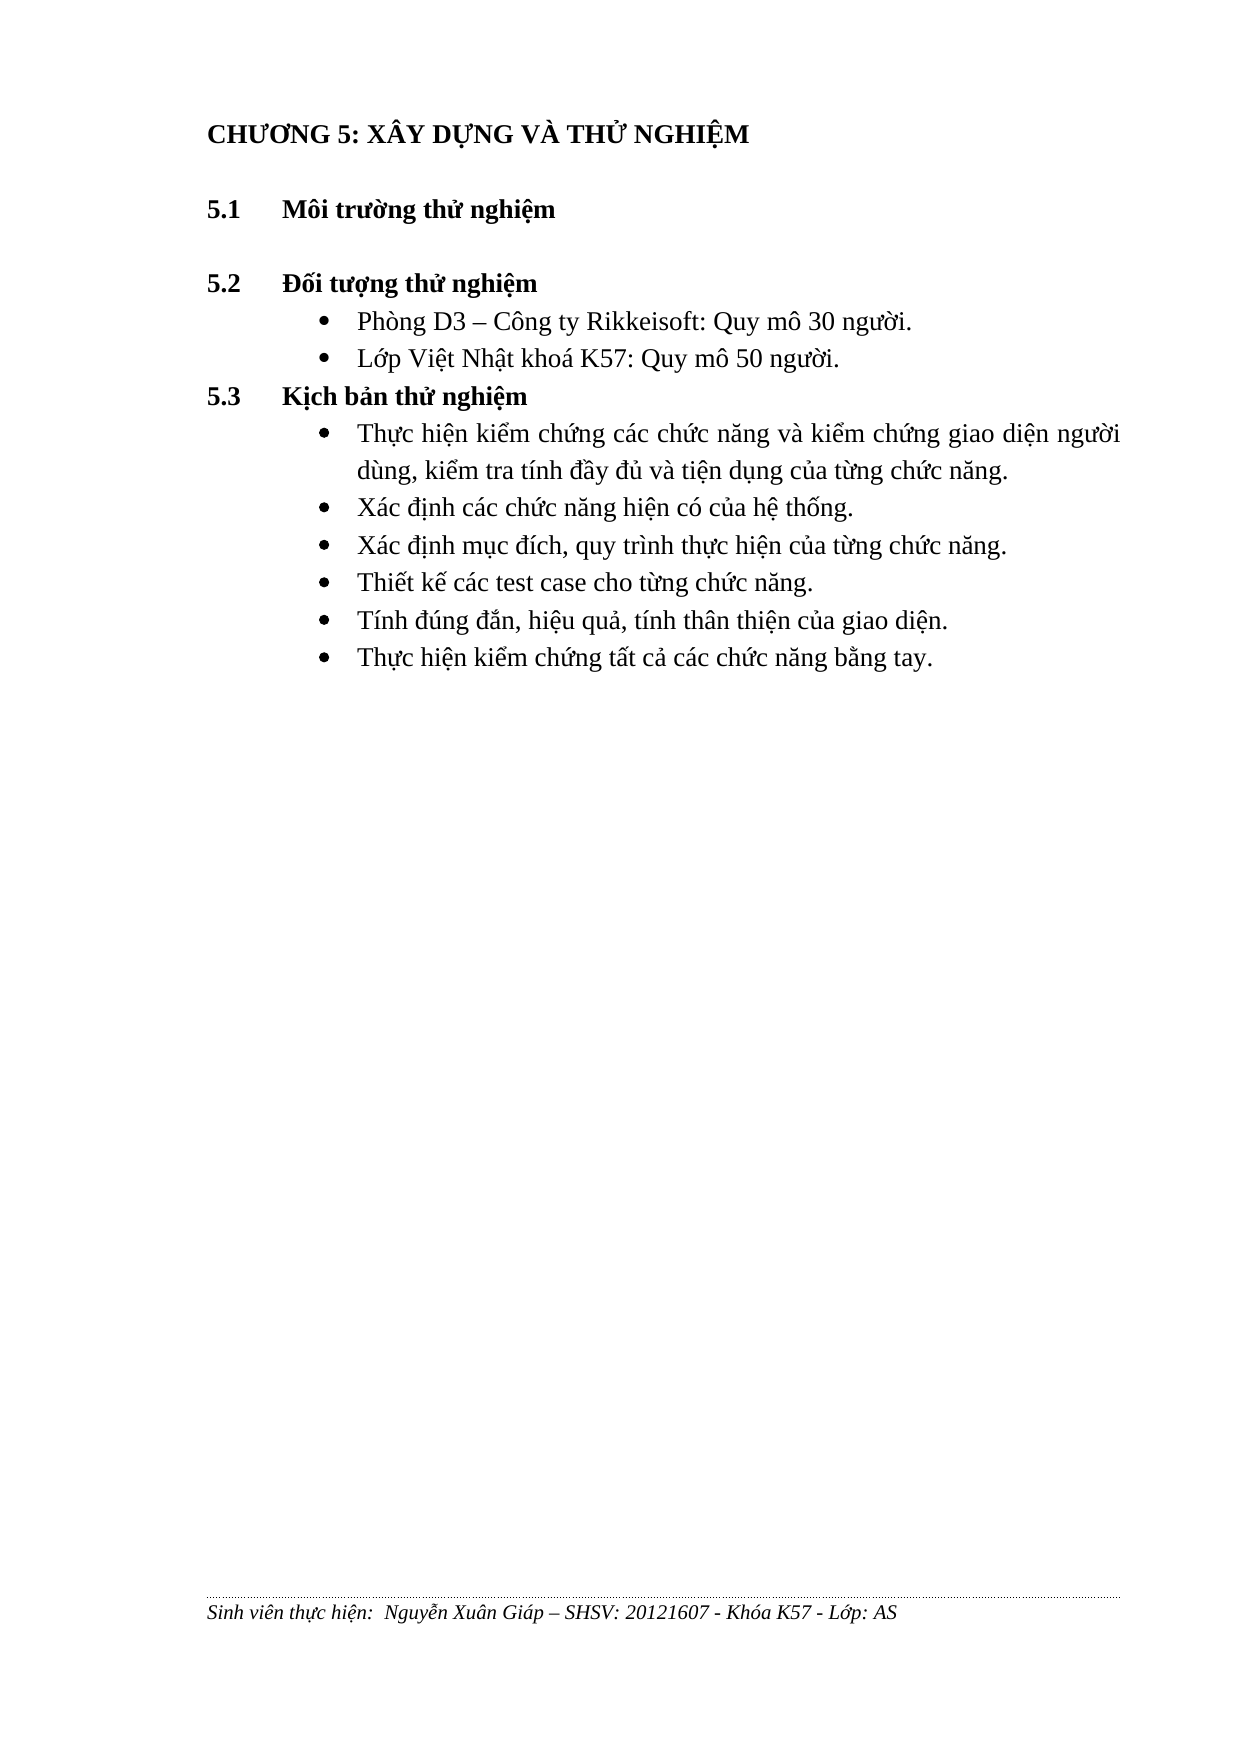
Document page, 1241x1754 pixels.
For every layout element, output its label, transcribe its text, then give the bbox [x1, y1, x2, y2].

list Thiết kế các test case cho từng chức năng. [319, 567, 1122, 598]
list Tính đúng đắn, hiệu quả, tính thân thiện của giao diện. [319, 604, 1122, 635]
text CHƯƠNG 5: XÂY DỰNG VÀ THỬ NGHIỆM [207, 118, 1122, 149]
list Xác định các chức năng hiện có của hệ thống. [319, 492, 1122, 523]
list Thực hiện kiểm chứng tất cả các chức năng bằng tay. [319, 642, 1122, 673]
text 5.2 Đối tượng thử nghiệm [207, 267, 1122, 298]
text 5.3 Kịch bản thử nghiệm [207, 379, 1122, 411]
list Phòng D3 – Công ty Rikkeisoft: Quy mô 30 người. [319, 304, 1122, 336]
text 5.1 Môi trường thử nghiệm [207, 193, 1122, 224]
list Thực hiện kiểm chứng các chức năng và kiểm chứng giao diện người dùng, kiểm tra tính đầy đủ và tiện dụng của từng chức năng. [319, 417, 1122, 485]
list Lớp Việt Nhật khoá K57: Quy mô 50 người. [319, 342, 1122, 373]
list Xác định mục đích, quy trình thực hiện của từng chức năng. [319, 529, 1122, 560]
